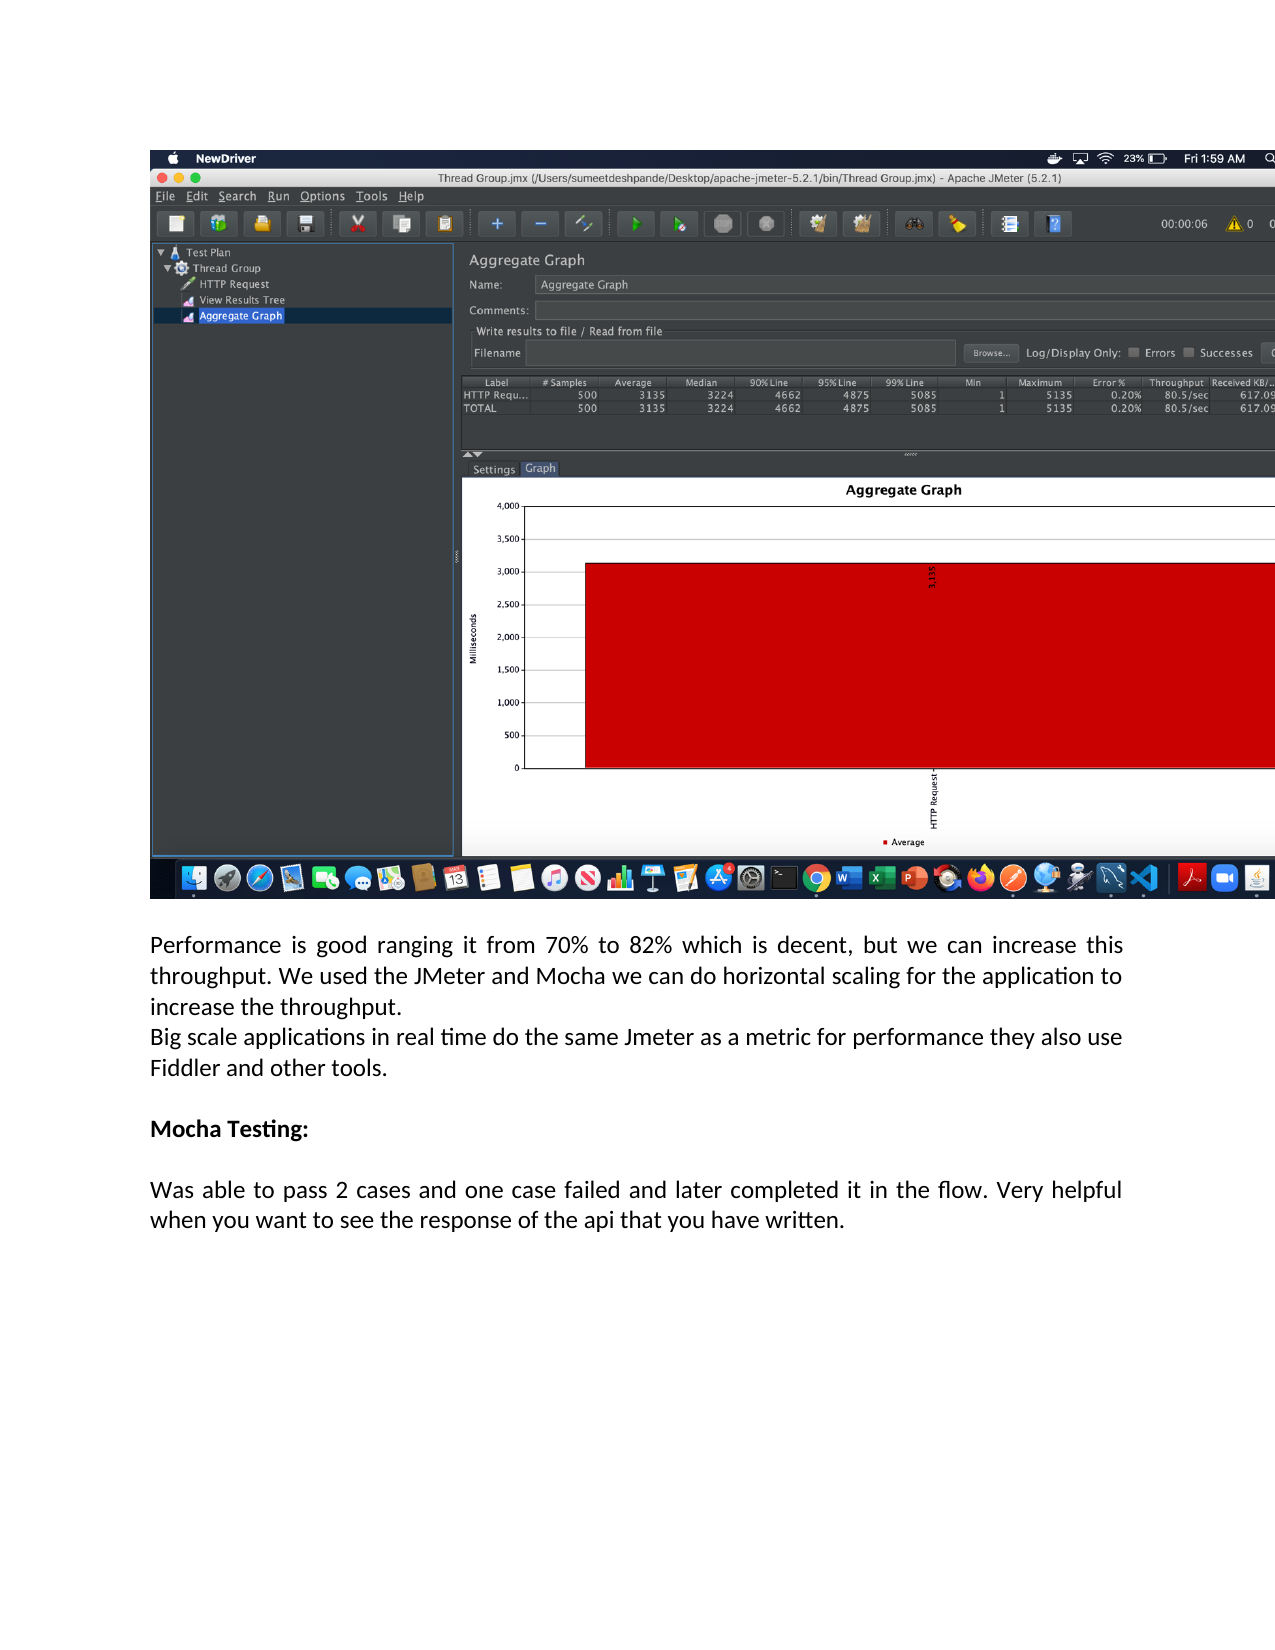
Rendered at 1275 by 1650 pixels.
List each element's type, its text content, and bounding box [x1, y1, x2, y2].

text Big scale applications in real time do the same Jmeter as a metric for performance they also use Fiddler and other tools. [150, 1021, 1125, 1082]
text Mocha Testing: [150, 1113, 1125, 1143]
text Performance is good ranging it from 70% to 82% which is decent, but we can increase this throughput. We used the JMeter and Mocha we can do horizontal scaling for the application to increase the throughput. [150, 929, 1125, 1021]
text Was able to pass 2 cases and one case failed and later completed it in the flow. Very helpful when you want to see the response of the api that you have written. [150, 1174, 1125, 1235]
picture [150, 150, 1275, 899]
